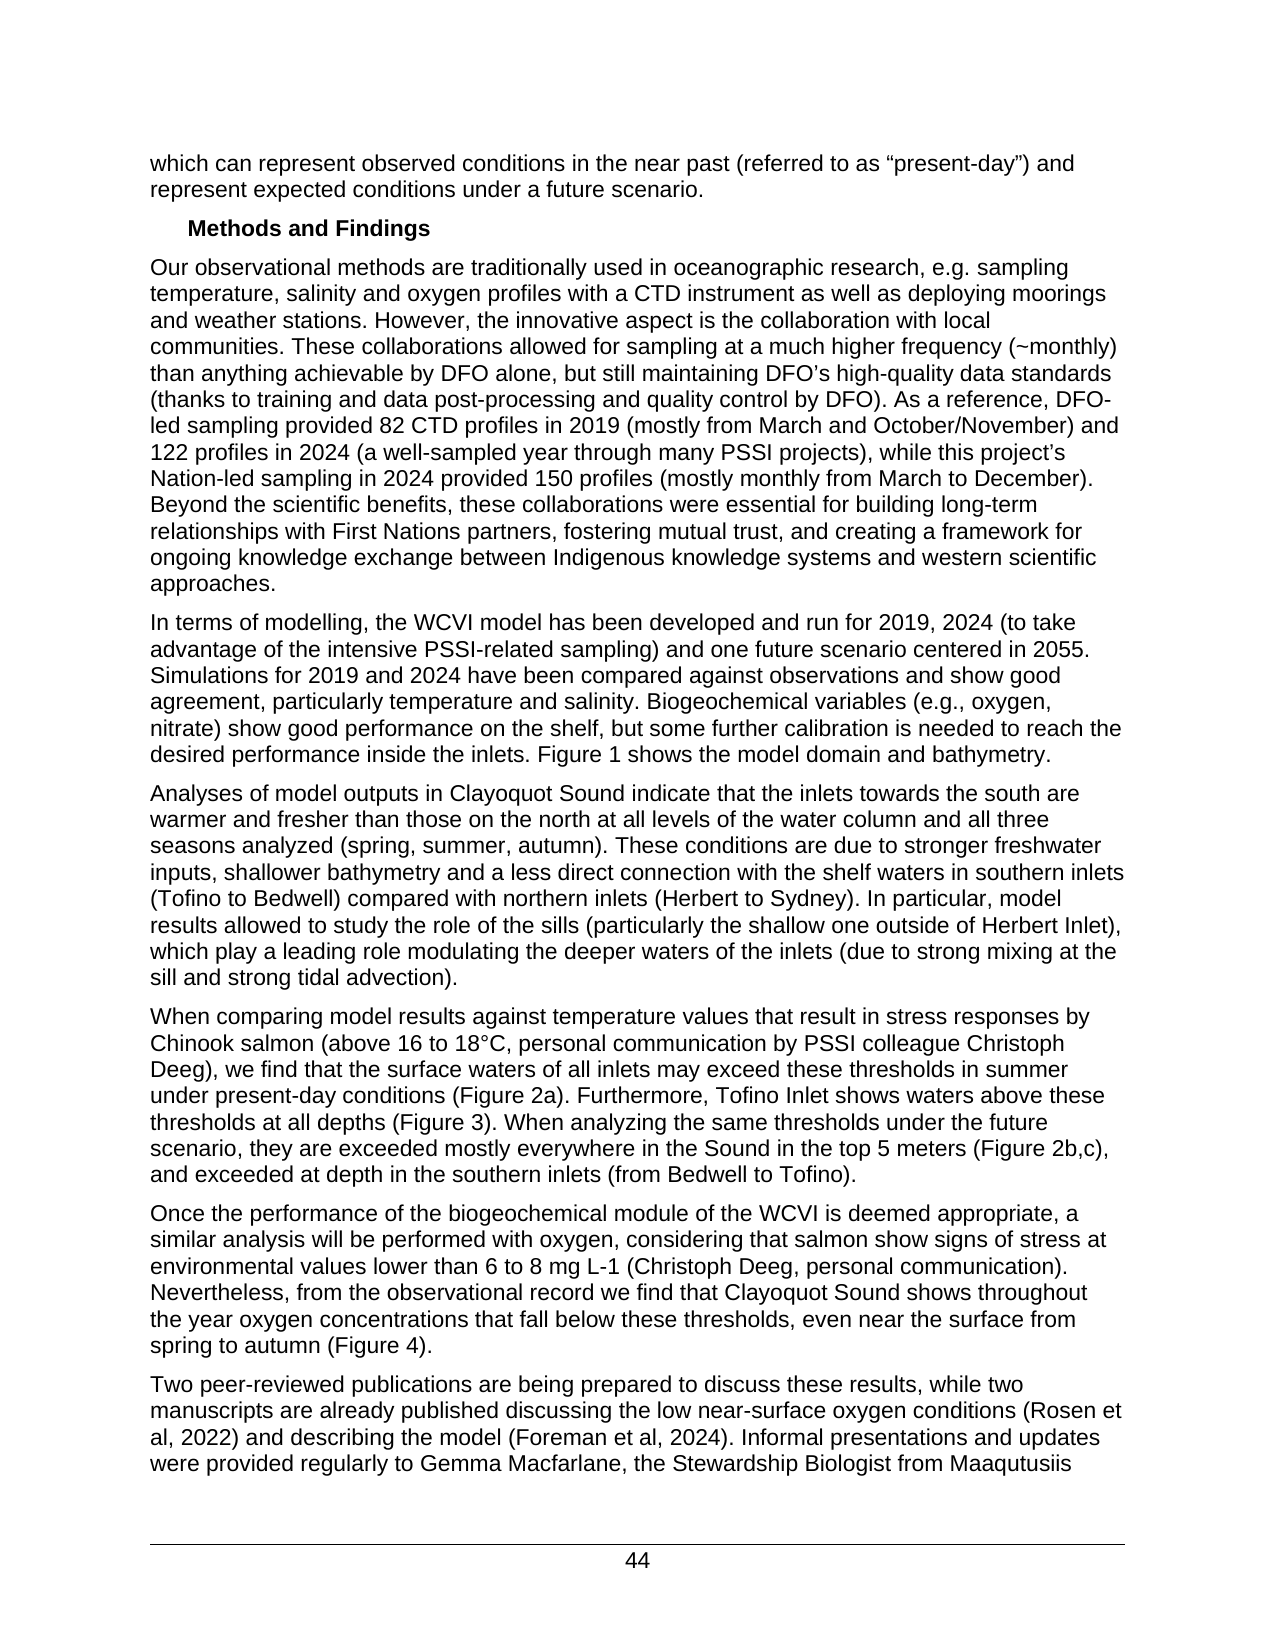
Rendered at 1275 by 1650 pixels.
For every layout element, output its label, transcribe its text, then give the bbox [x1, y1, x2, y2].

text Analyses of model outputs in Clayoquot Sound indicate that the inlets towards the south are warmer and fresher than those on the north at all levels of the water column and all three seasons analyzed (spring, summer, autumn). These conditions are due to stronger freshwater inputs, shallower bathymetry and a less direct connection with the shelf waters in southern inlets (Tofino to Bedwell) compared with northern inlets (Herbert to Sydney). In particular, model results allowed to study the role of the sills (particularly the shallow one outside of Herbert Inlet), which play a leading role modulating the deeper waters of the inlets (due to strong mixing at the sill and strong tidal advection). [150, 780, 1125, 991]
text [150, 150, 1125, 203]
text Once the performance of the biogeochemical module of the WCVI is deemed appropriate, a similar analysis will be performed with oxygen, considering that salmon show signs of stress at environmental values lower than 6 to 8 mg L-1 (Christoph Deeg, personal communication). Nevertheless, from the observational record we find that Clayoquot Sound shows throughout the year oxygen concentrations that fall below these thresholds, even near the surface from spring to autumn (Figure 4). [150, 1200, 1125, 1358]
text In terms of modelling, the WCVI model has been developed and run for 2019, 2024 (to take advantage of the intensive PSSI-related sampling) and one future scenario centered in 2055. Simulations for 2019 and 2024 have been compared against observations and show good agreement, particularly temperature and salinity. Biogeochemical variables (e.g., oxygen, nitrate) show good performance on the shelf, but some further calibration is needed to reach the desired performance inside the inlets. Figure 1 shows the model domain and bathymetry. [150, 609, 1125, 767]
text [150, 1371, 1125, 1476]
subtitle Methods and Findings [187, 215, 1125, 242]
text When comparing model results against temperature values that result in stress responses by Chinook salmon (above 16 to 18°C, personal communication by PSSI colleague Christoph Deeg), we find that the surface waters of all inlets may exceed these thresholds in summer under present-day conditions (Figure 2a). Furthermore, Tofino Inlet shows waters above these thresholds at all depths (Figure 3). When analyzing the same thresholds under the future scenario, they are exceeded mostly everywhere in the Sound in the top 5 meters (Figure 2b,c), and exceeded at depth in the southern inlets (from Bedwell to Tofino). [150, 1003, 1125, 1188]
text Our observational methods are traditionally used in oceanographic research, e.g. sampling temperature, salinity and oxygen profiles with a CTD instrument as well as deploying moorings and weather stations. However, the innovative aspect is the collaboration with local communities. These collaborations allowed for sampling at a much higher frequency (~monthly) than anything achievable by DFO alone, but still maintaining DFO’s high-quality data standards (thanks to training and data post-processing and quality control by DFO). As a reference, DFO-led sampling provided 82 CTD profiles in 2019 (mostly from March and October/November) and 122 profiles in 2024 (a well-sampled year through many PSSI projects), while this project’s Nation-led sampling in 2024 provided 150 profiles (mostly monthly from March to December). Beyond the scientific benefits, these collaborations were essential for building long-term relationships with First Nations partners, fostering mutual trust, and creating a framework for ongoing knowledge exchange between Indigenous knowledge systems and western scientific approaches. [150, 254, 1125, 597]
